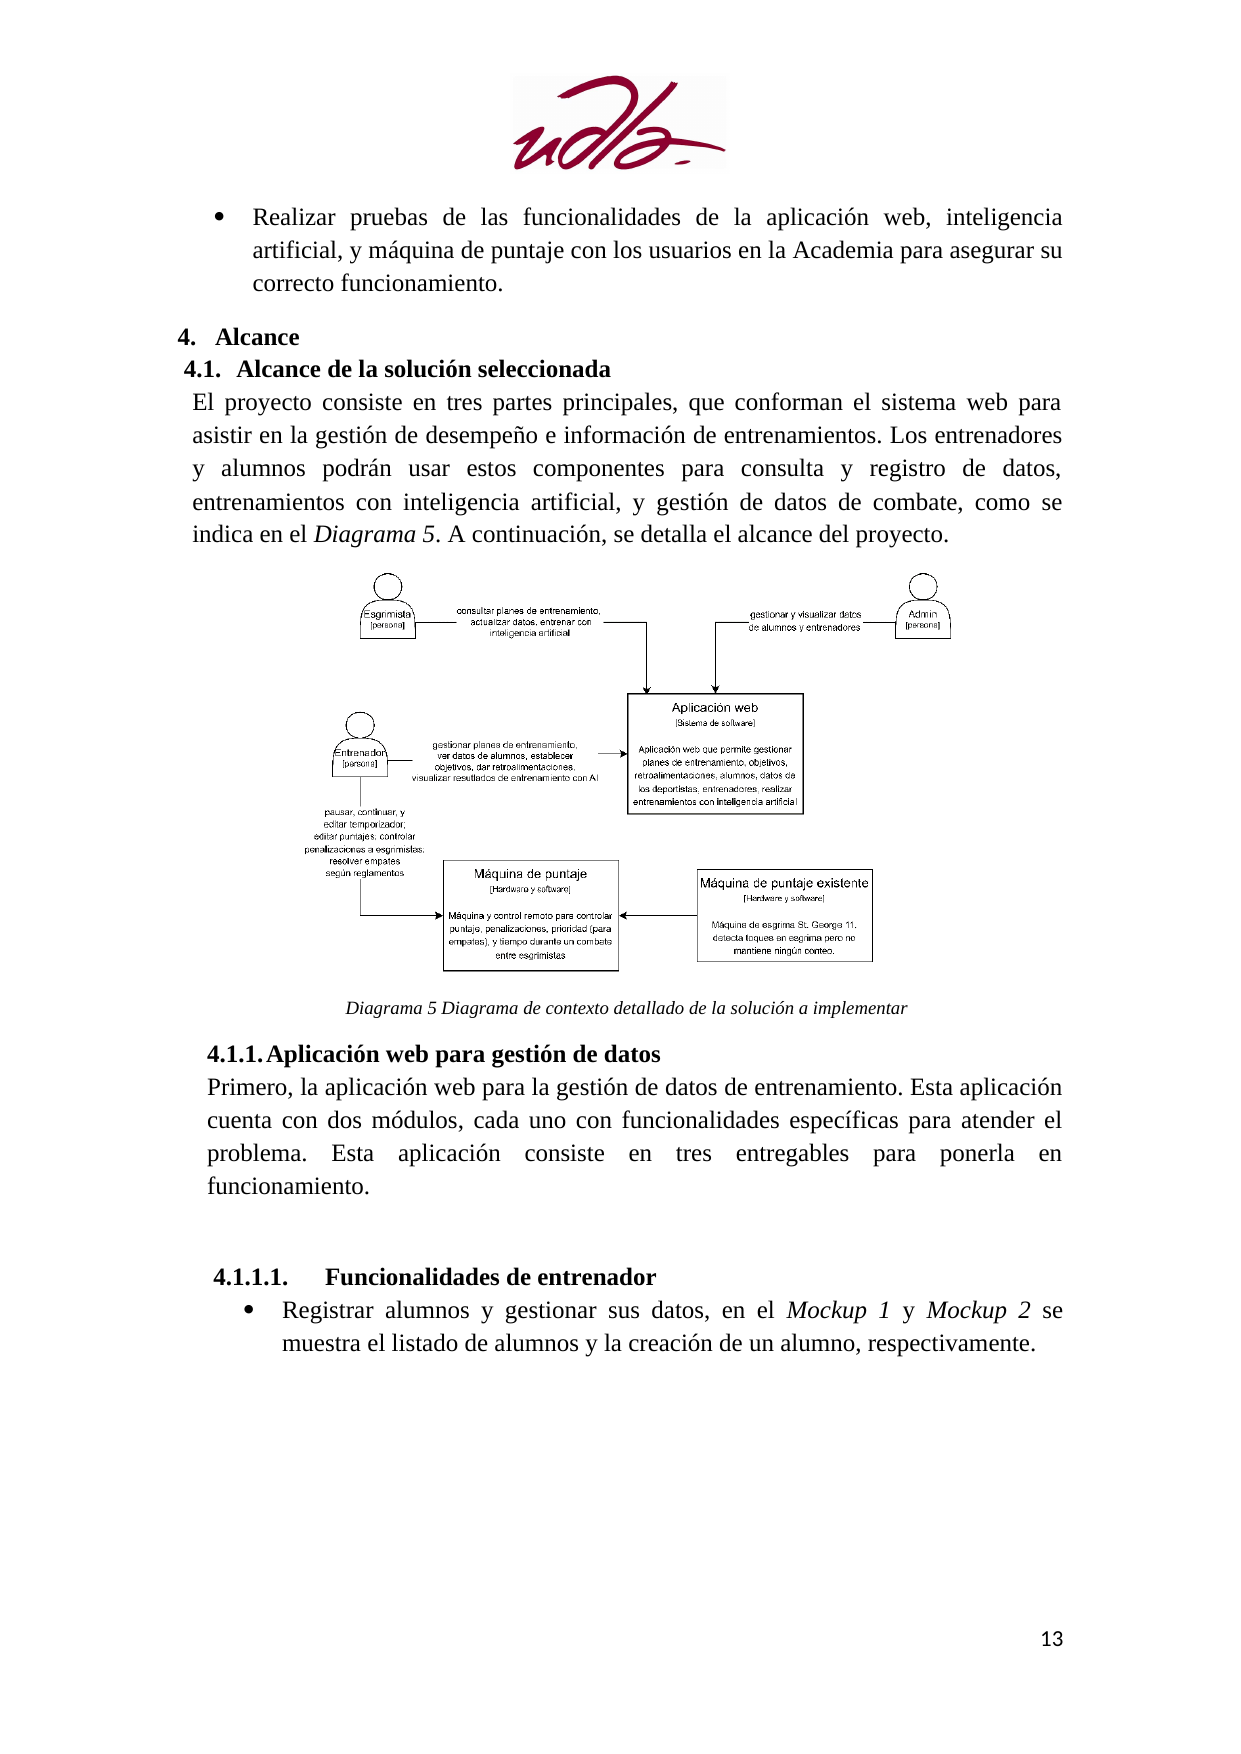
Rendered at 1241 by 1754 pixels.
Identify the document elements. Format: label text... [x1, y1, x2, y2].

text Diagrama 5 Diagrama de contexto detallado de la solución a implementar [192, 997, 1063, 1018]
text Primero, la aplicación web para la gestión de datos de entrenamiento. Esta aplicación cuenta con dos módulos, cada uno con funcionalidades específicas para atender el problema. Esta aplicación consiste en tres entregables para ponerla en funcionamiento. [207, 1072, 1063, 1200]
list Realizar pruebas de las funcionalidades de la aplicación web, inteligencia artificial, y máquina de puntaje con los usuarios en la Academia para asegurar su correcto funcionamiento. [215, 202, 1063, 296]
subtitle Funcionalidades de entrenador [213, 1262, 1063, 1291]
subtitle Alcance de la solución seleccionada [184, 354, 1063, 383]
text El proyecto consiste en tres partes principales, que conforman el sistema web para asistir en la gestión de desempeño e información de entrenamientos. Los entrenadores y alumnos podrán usar estos componentes para consulta y registro de datos, entrenamientos con inteligencia artificial, y gestión de datos de combate, como se indica en el Diagrama 5. A continuación, se detalla el alcance del proyecto. [192, 387, 1063, 548]
picture [509, 73, 731, 174]
list Registrar alumnos y gestionar sus datos, en el Mockup 1 y Mockup 2 se muestra el listado de alumnos y la creación de un alumno, respectivamente. [244, 1295, 1063, 1357]
subtitle Alcance [177, 322, 1063, 350]
picture [304, 573, 951, 972]
subtitle Aplicación web para gestión de datos [207, 1039, 1063, 1068]
